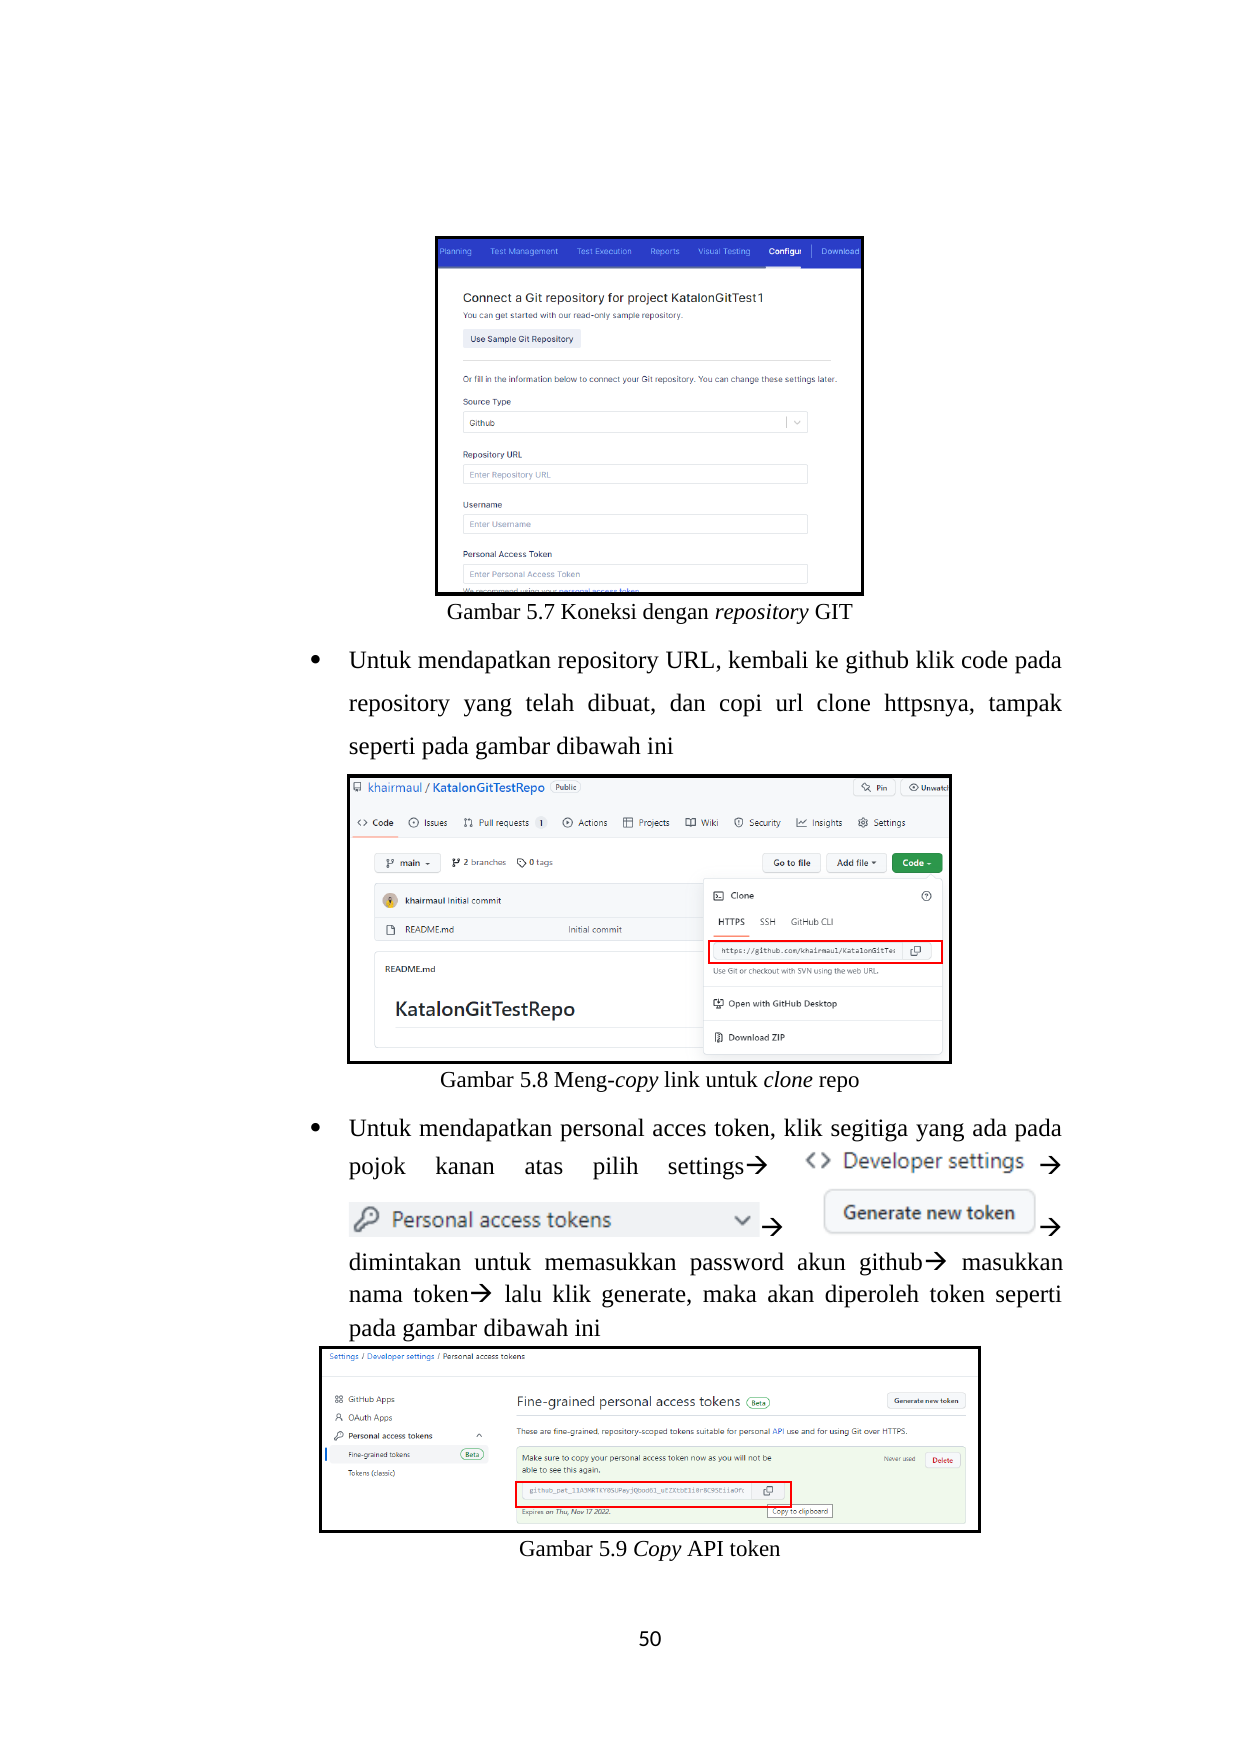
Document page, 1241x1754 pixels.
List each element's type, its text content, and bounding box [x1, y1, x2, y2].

picture [322, 1349, 978, 1530]
picture [813, 1183, 1039, 1237]
picture [798, 1146, 1038, 1175]
list Untuk mendapatkan personal acces token, klik segitiga yang ada pada pojok kanan atas pilih settings dimintakan untuk memasukkan password akun github masukkan nama token lalu klik generate, maka akan diperoleh token seperti pada gambar dibawah ini [311, 1113, 1063, 1341]
text Gambar . Koneksi dengan repository GIT [236, 598, 1063, 624]
text Gambar . Meng-copy link untuk clone repo [236, 1066, 1063, 1092]
text Gambar . Copy API token [236, 1535, 1063, 1562]
picture [348, 1202, 760, 1237]
picture [438, 239, 861, 592]
picture [350, 778, 949, 1061]
list Untuk mendapatkan repository URL, kembali ke github klik code pada repository yang telah dibuat, dan copi url clone httpsnya, tampak seperti pada gambar dibawah ini [311, 645, 1063, 760]
